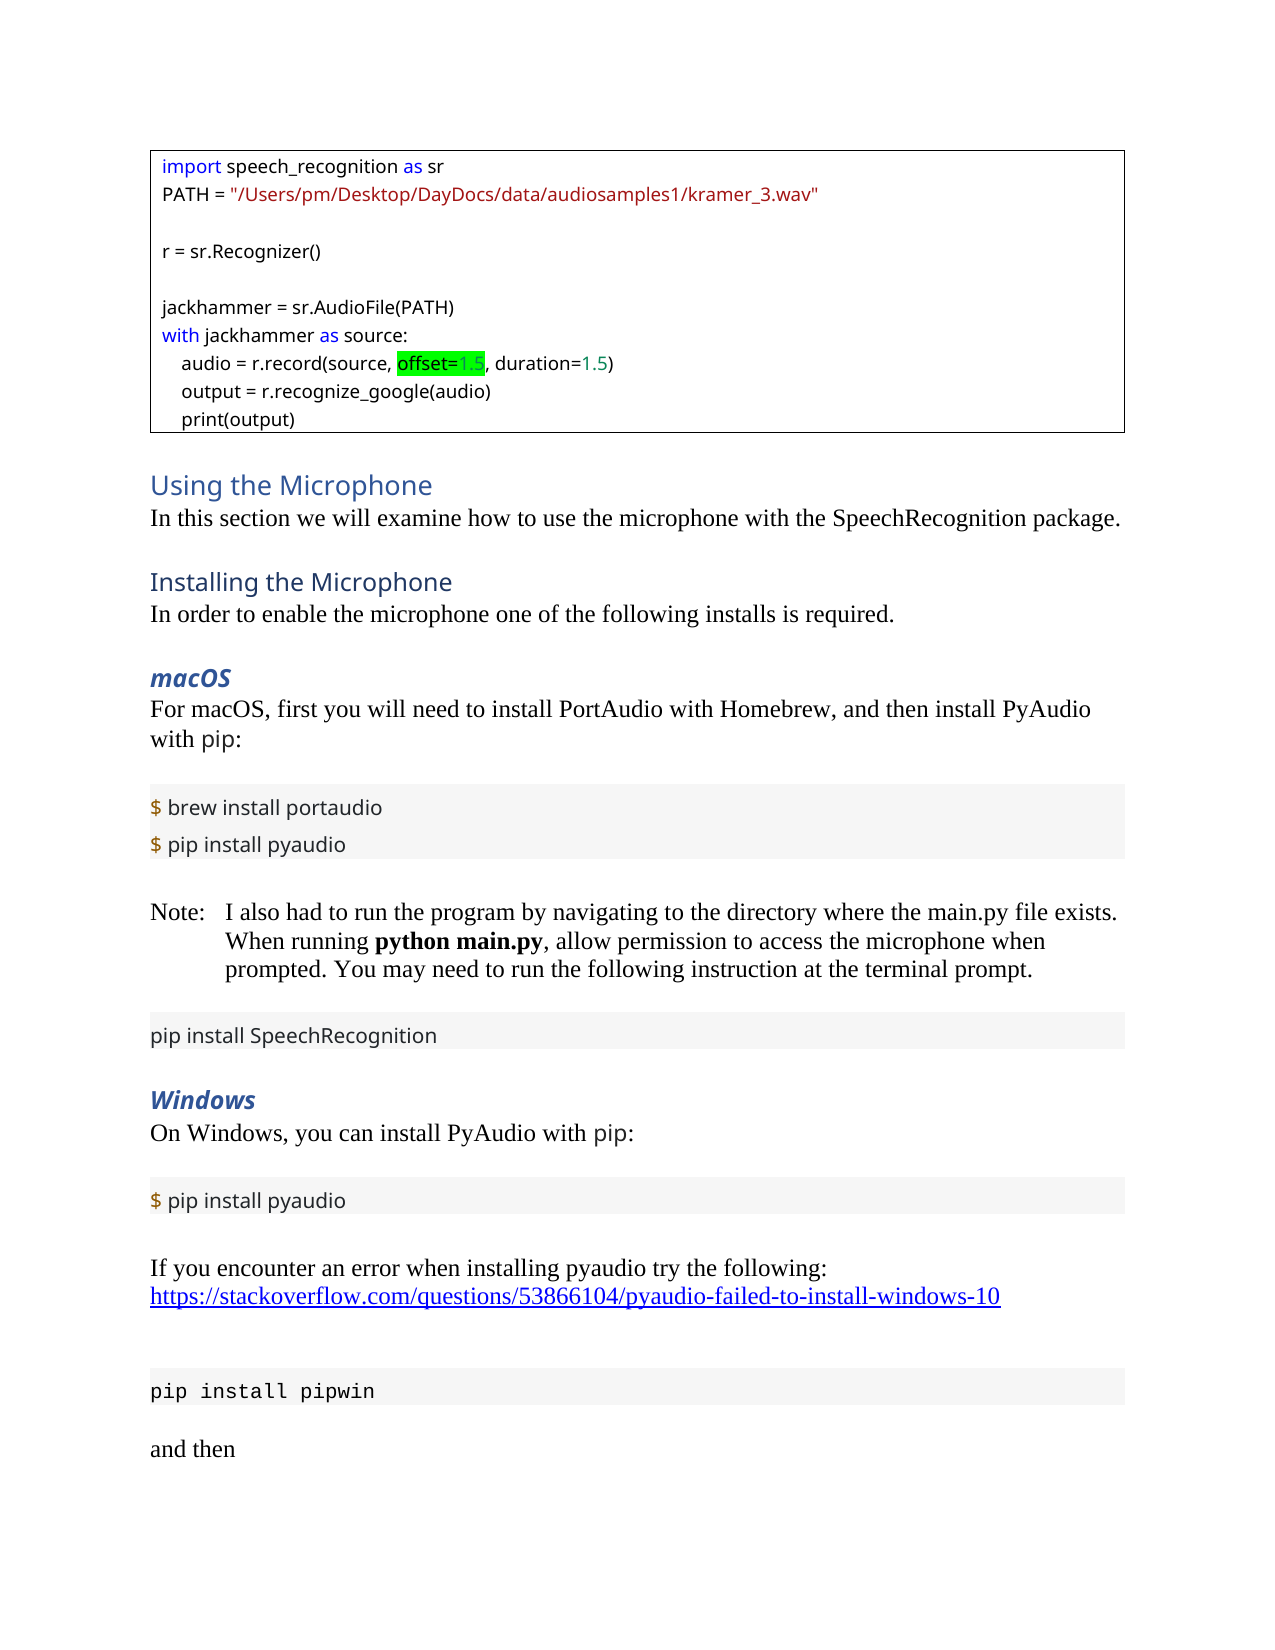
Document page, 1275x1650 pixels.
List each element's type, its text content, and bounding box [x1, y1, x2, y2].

text In order to enable the microphone one of the following installs is required. [150, 599, 1125, 628]
text Note: I also had to run the program by navigating to the directory where the main.py file exists. When running python main.py, allow permission to access the microphone when prompted. You may need to run the following instruction at the terminal prompt. [150, 897, 1125, 983]
subtitle Using the Microphone [150, 466, 1125, 503]
subtitle macOS [150, 661, 1125, 694]
text pip install SpeechRecognition [150, 1012, 1125, 1049]
text On Windows, you can install PyAudio with pip: [150, 1116, 1125, 1148]
text https://stackoverflow.com/questions/53866104/pyaudio-failed-to-install-windows-10 [150, 1281, 1125, 1310]
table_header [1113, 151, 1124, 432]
text If you encounter an error when installing pyaudio try the following: [150, 1253, 1125, 1281]
text In this section we will examine how to use the microphone with the SpeechRecognition package. [150, 503, 1125, 532]
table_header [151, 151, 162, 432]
text pip install pipwin [150, 1368, 1125, 1405]
text and then [150, 1434, 1125, 1463]
text $ brew install portaudio [150, 784, 1125, 821]
subtitle Installing the Microphone [150, 565, 1125, 599]
text For macOS, first you will need to install PortAudio with Homebrew, and then install PyAudio with pip: [150, 694, 1125, 754]
text $ pip install pyaudio [150, 1177, 1125, 1214]
subtitle Windows [150, 1082, 1125, 1116]
text $ pip install pyaudio [150, 821, 1125, 859]
